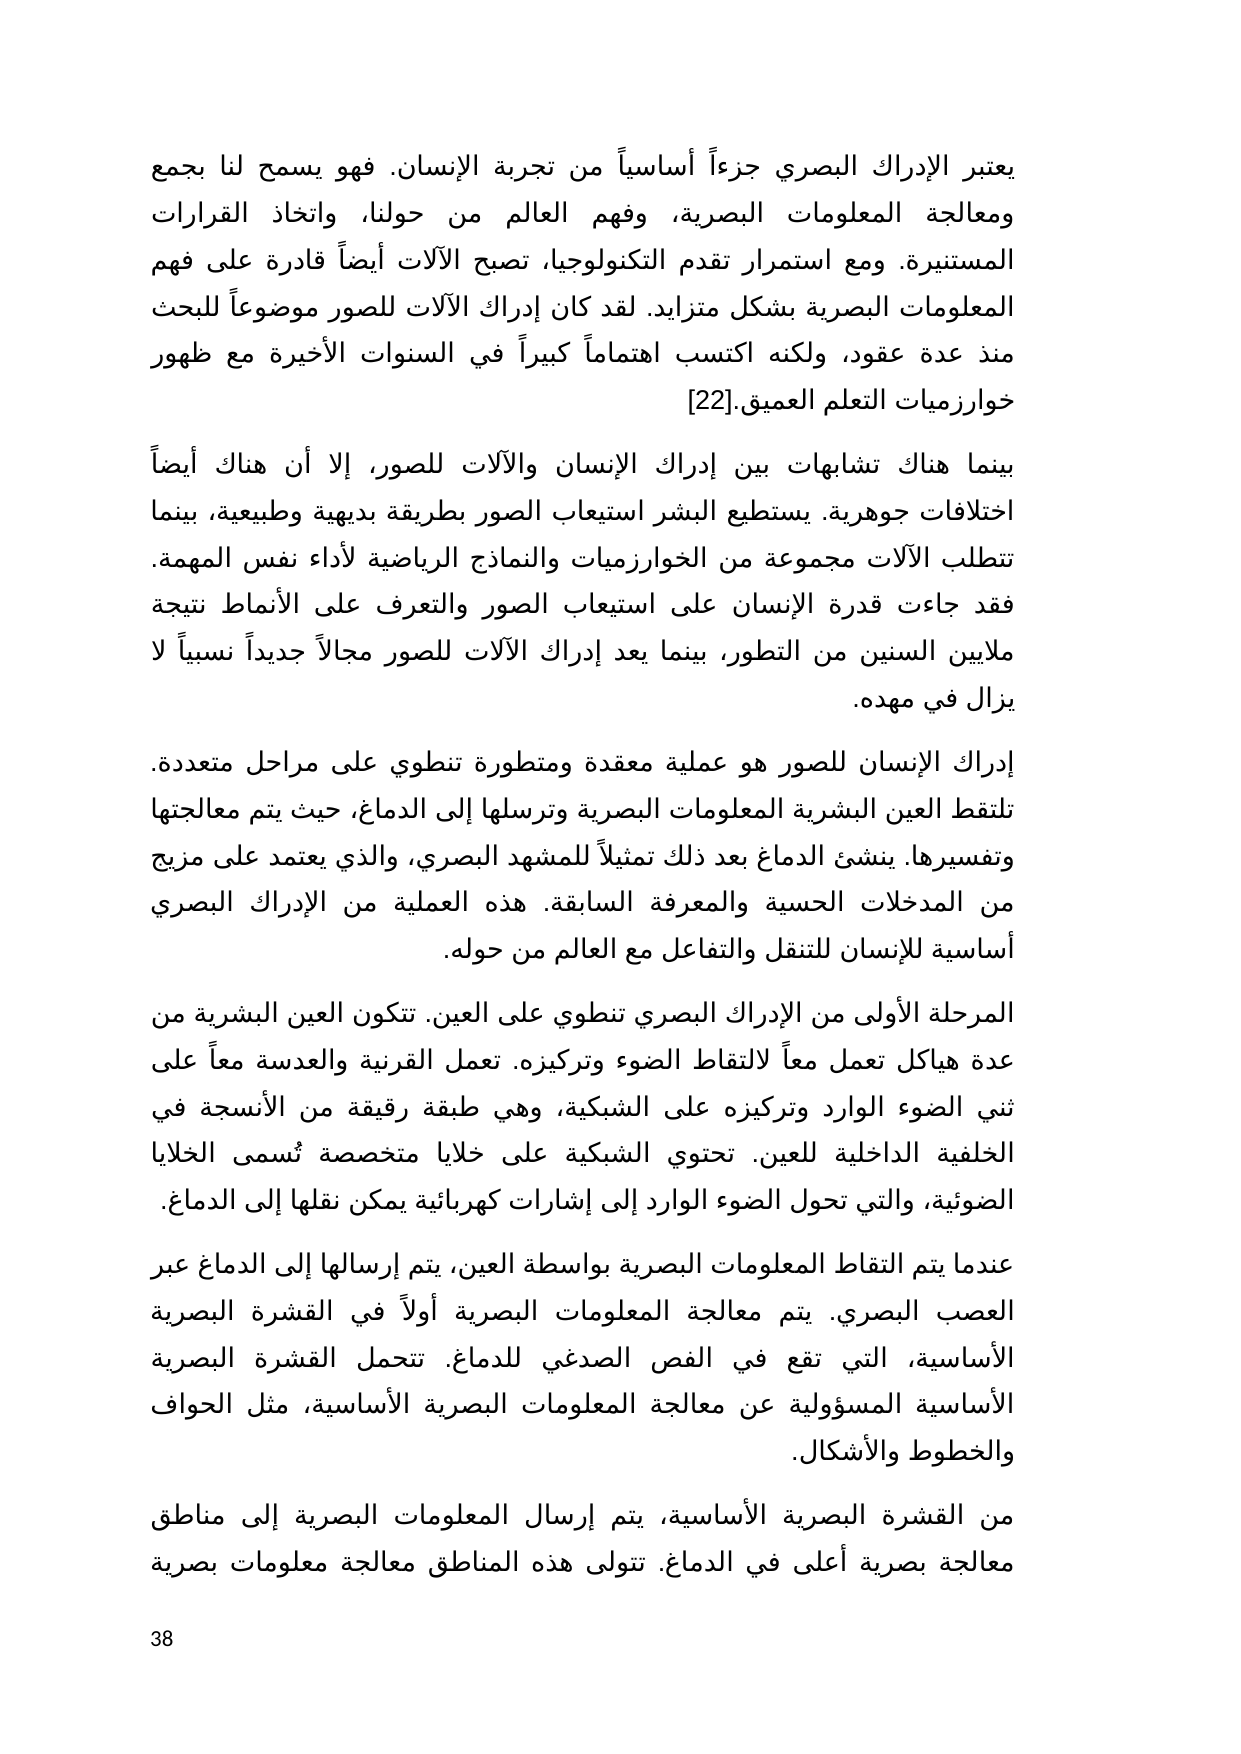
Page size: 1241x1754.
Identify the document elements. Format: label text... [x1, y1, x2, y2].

text المرحلة الأولى من الإدراك البصري تنطوي على العين. تتكون العين البشرية من عدة هياكل تعمل معاً لالتقاط الضوء وتركيزه. تعمل القرنية والعدسة معاً على ثني الضوء الوارد وتركيزه على الشبكية، وهي طبقة رقيقة من الأنسجة في الخلفية الداخلية للعين. تحتوي الشبكية على خلايا متخصصة تُسمى الخلايا الضوئية، والتي تحول الضوء الوارد إلى إشارات كهربائية يمكن نقلها إلى الدماغ. [150, 997, 1015, 1216]
text يعتبر الإدراك البصري جزءاً أساسياً من تجربة الإنسان. فهو يسمح لنا بجمع ومعالجة المعلومات البصرية، وفهم العالم من حولنا، واتخاذ القرارات المستنيرة. ومع استمرار تقدم التكنولوجيا، تصبح الآلات أيضاً قادرة على فهم المعلومات البصرية بشكل متزايد. لقد كان إدراك الآلات للصور موضوعاً للبحث منذ عدة عقود، ولكنه اكتسب اهتماماً كبيراً في السنوات الأخيرة مع ظهور خوارزميات التعلم العميق.[22] [150, 150, 1015, 416]
text إدراك الإنسان للصور هو عملية معقدة ومتطورة تنطوي على مراحل متعددة. تلتقط العين البشرية المعلومات البصرية وترسلها إلى الدماغ، حيث يتم معالجتها وتفسيرها. ينشئ الدماغ بعد ذلك تمثيلاً للمشهد البصري، والذي يعتمد على مزيج من المدخلات الحسية والمعرفة السابقة. هذه العملية من الإدراك البصري أساسية للإنسان للتنقل والتفاعل مع العالم من حوله. [150, 746, 1015, 964]
text عندما يتم التقاط المعلومات البصرية بواسطة العين، يتم إرسالها إلى الدماغ عبر العصب البصري. يتم معالجة المعلومات البصرية أولاً في القشرة البصرية الأساسية، التي تقع في الفص الصدغي للدماغ. تتحمل القشرة البصرية الأساسية المسؤولية عن معالجة المعلومات البصرية الأساسية، مثل الحواف والخطوط والأشكال. [150, 1248, 1015, 1467]
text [150, 1499, 1015, 1577]
text بينما هناك تشابهات بين إدراك الإنسان والآلات للصور، إلا أن هناك أيضاً اختلافات جوهرية. يستطيع البشر استيعاب الصور بطريقة بديهية وطبيعية، بينما تتطلب الآلات مجموعة من الخوارزميات والنماذج الرياضية لأداء نفس المهمة. فقد جاءت قدرة الإنسان على استيعاب الصور والتعرف على الأنماط نتيجة ملايين السنين من التطور، بينما يعد إدراك الآلات للصور مجالاً جديداً نسبياً لا يزال في مهده. [150, 448, 1015, 713]
